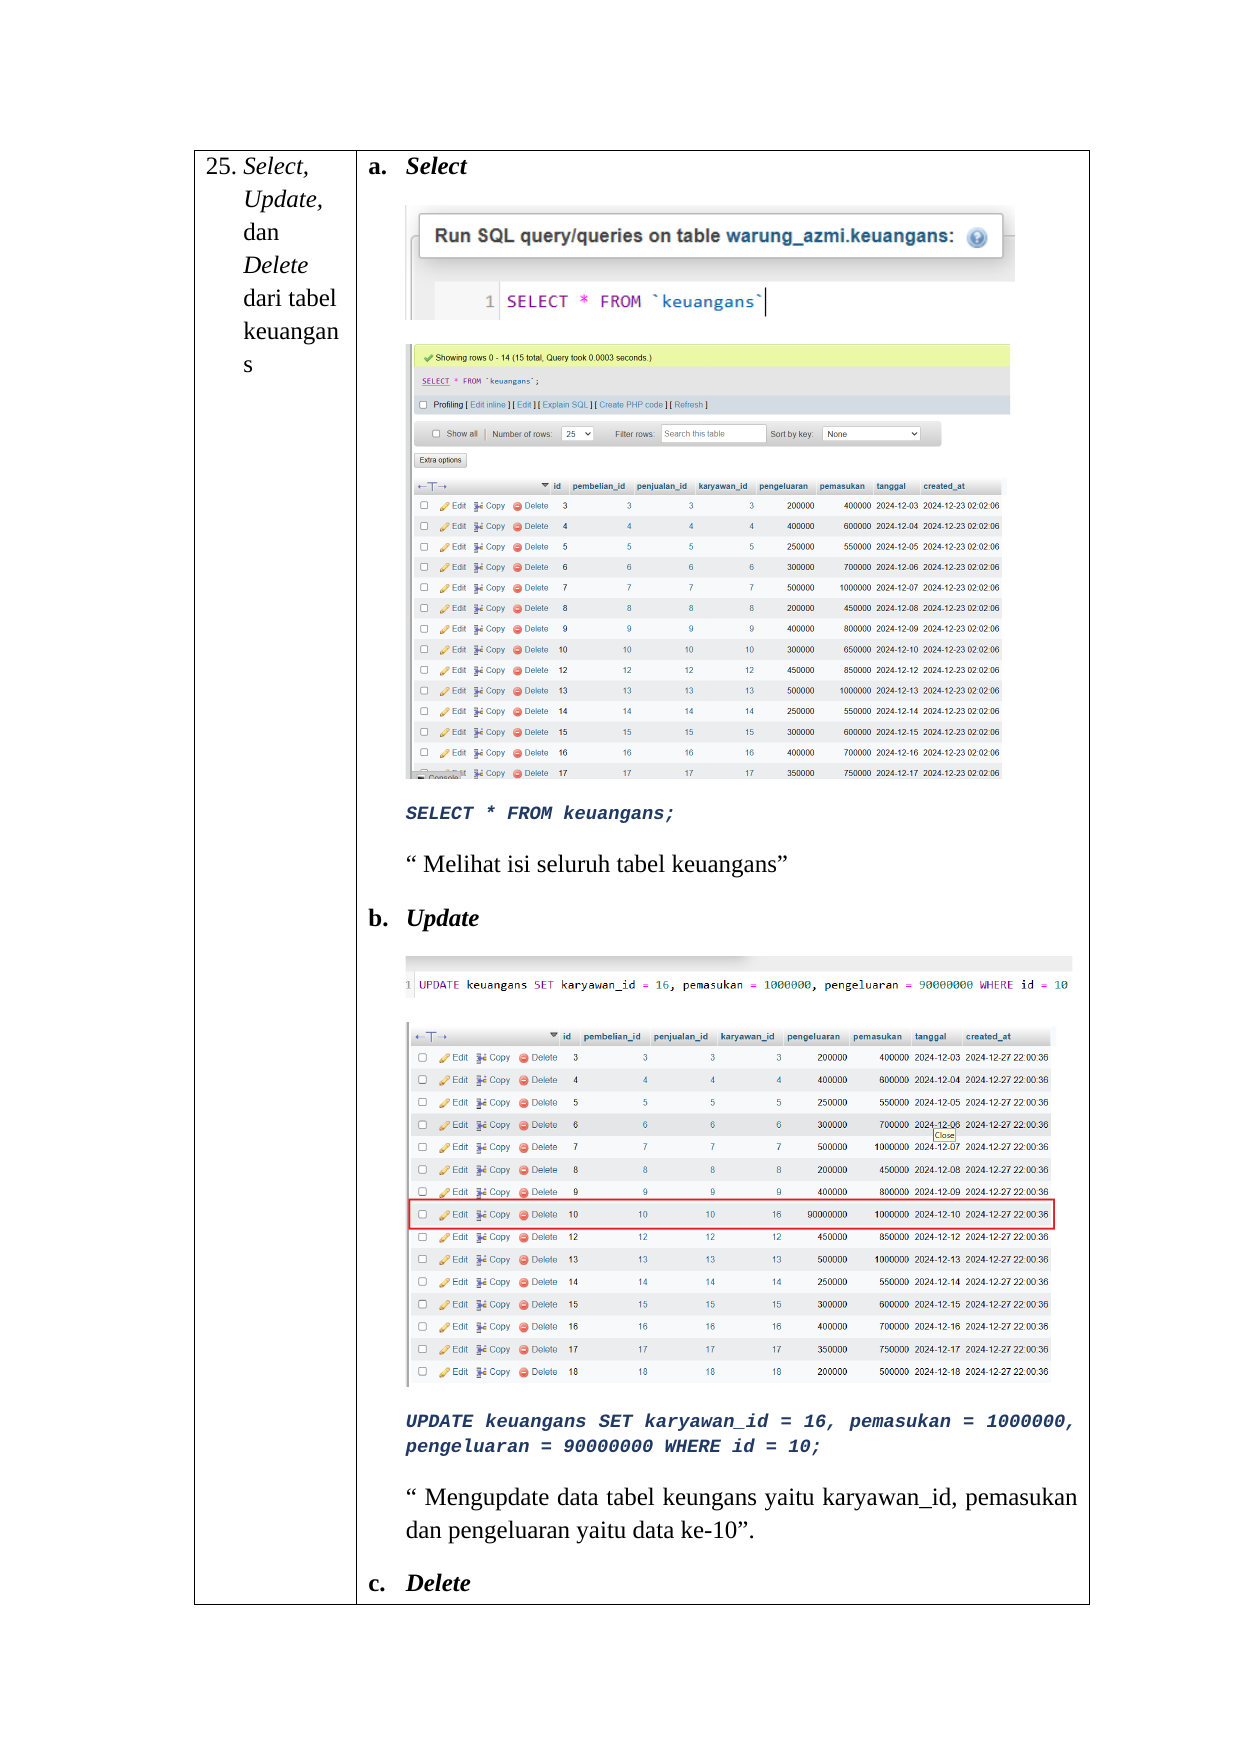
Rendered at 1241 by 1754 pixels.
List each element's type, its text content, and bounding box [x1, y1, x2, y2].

table_cell Select SELECT * FROM keuangans; “ Melihat isi seluruh tabel keuangans” Update UPDATE keuangans SET karyawan_id = 16, pemasukan = 1000000, pengeluaran = 90000000 WHERE id = 10; “ Mengupdate data tabel keungans yaitu karyawan_id, pemasukan dan pengeluaran yaitu data ke-10”. Delete DELETE FROM keuangans WHERE id = 10; “ Menghapus data tabel keuangans yaitu data id ke-10”. [357, 151, 1089, 1604]
picture [405, 205, 1015, 320]
picture [405, 344, 1011, 779]
table_cell Select, Update, dan Delete dari tabel keuangans [195, 151, 356, 1604]
picture [405, 1022, 1058, 1387]
picture [405, 956, 1073, 998]
